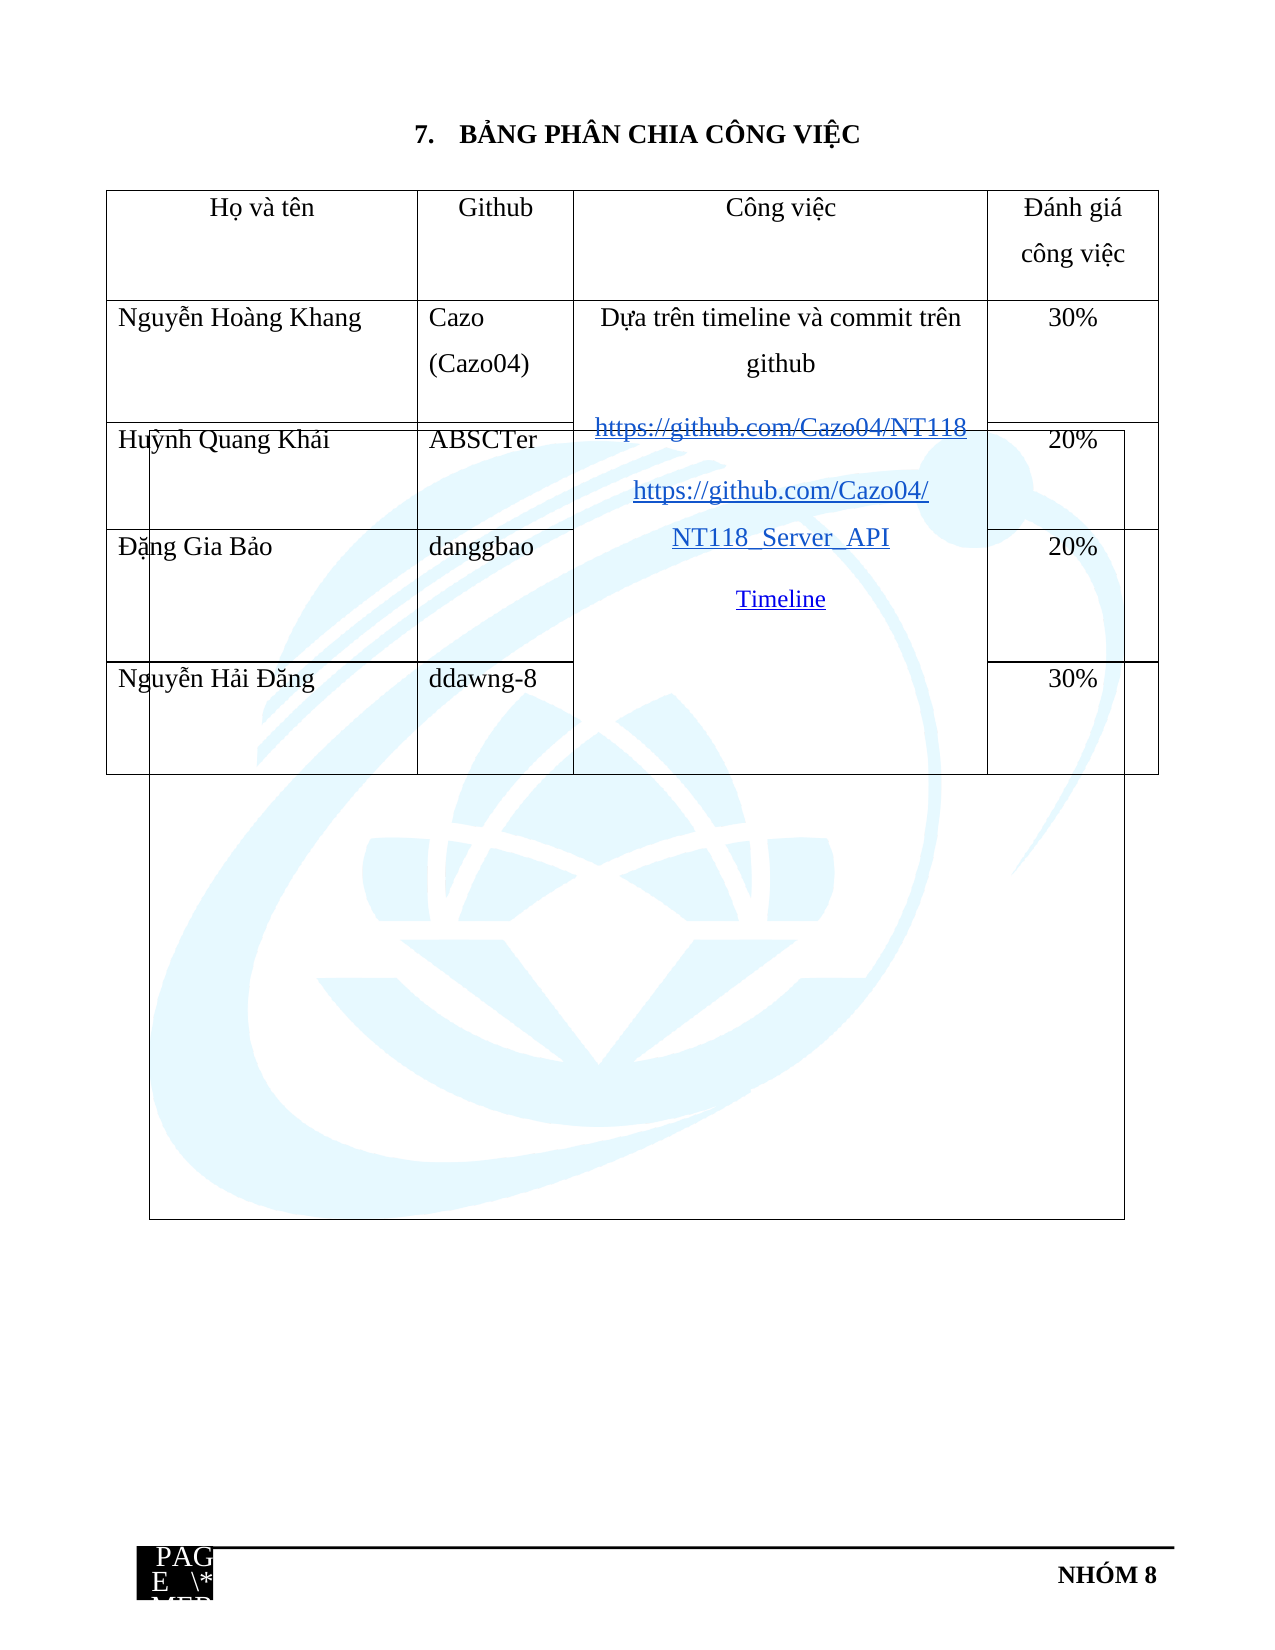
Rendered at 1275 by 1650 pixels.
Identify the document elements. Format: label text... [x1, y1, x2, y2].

table_cell ABSCTer [418, 423, 573, 529]
subtitle BẢNG PHÂN CHIA CÔNG VIỆC [118, 118, 1157, 149]
table_cell danggbao [418, 530, 573, 661]
table_cell Huỳnh Quang Khải [107, 423, 417, 529]
table_header Họ và tên [107, 191, 417, 299]
table_cell Dựa trên timeline và commit trên github https://github.com/Cazo04/NT118 https://github.com/Cazo04/NT118_Server_API Timeline [574, 301, 987, 774]
table_cell Nguyễn Hoàng Khang [107, 301, 417, 422]
table_cell 30% [988, 301, 1158, 422]
table_cell Đặng Gia Bảo [107, 530, 417, 661]
table_cell 20% [988, 423, 1158, 529]
table_header Github [418, 191, 573, 299]
table_cell Cazo (Cazo04) [418, 301, 573, 422]
table_cell 30% [988, 663, 1158, 774]
table_cell 20% [988, 530, 1158, 661]
table_header Công việc [574, 191, 987, 299]
table_cell ddawng-8 [418, 663, 573, 774]
table_header Đánh giá công việc [988, 191, 1158, 299]
table_cell Nguyễn Hải Đăng [107, 663, 417, 774]
